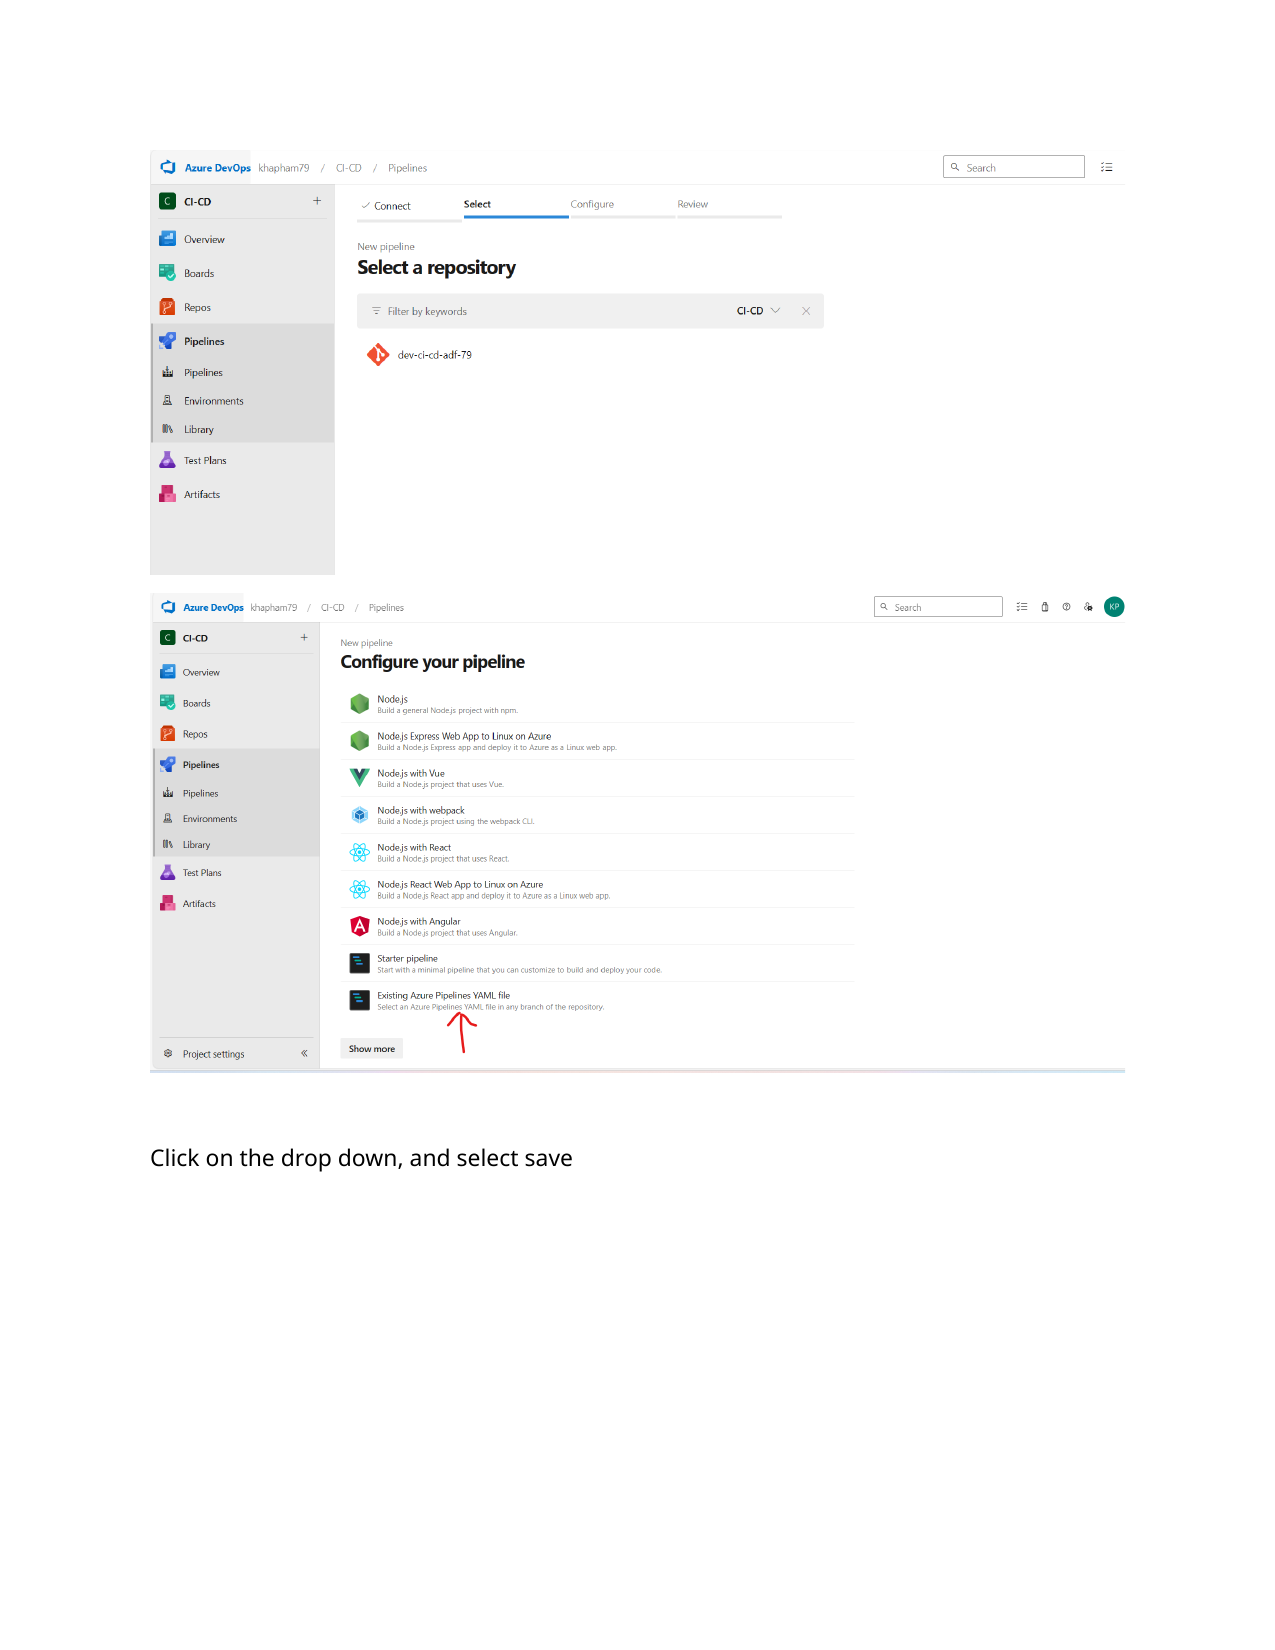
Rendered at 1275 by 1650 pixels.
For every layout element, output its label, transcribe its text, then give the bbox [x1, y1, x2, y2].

text Click on the drop down, and select save [150, 1142, 1125, 1173]
picture [150, 593, 1125, 1073]
picture [150, 150, 1125, 575]
